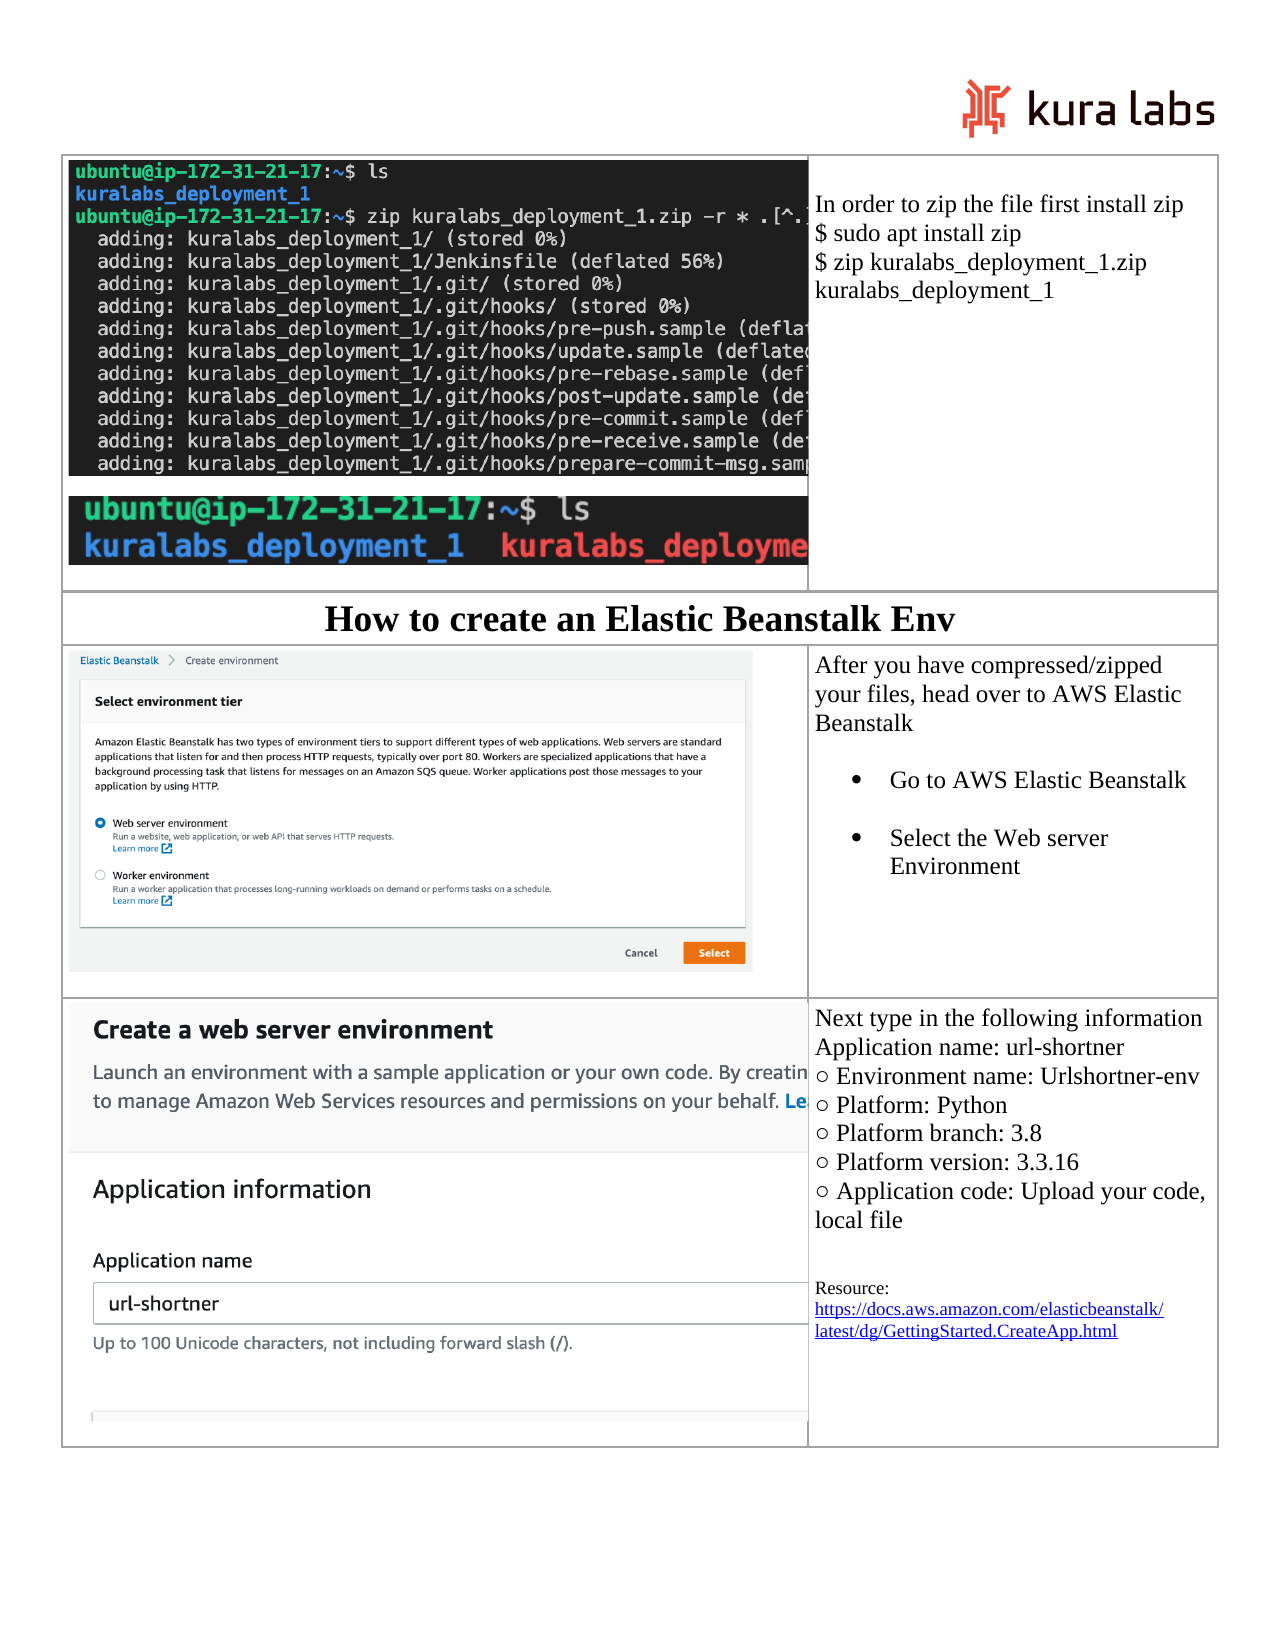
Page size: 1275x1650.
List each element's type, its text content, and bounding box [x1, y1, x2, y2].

table_cell [63, 646, 807, 997]
picture [962, 75, 1219, 144]
picture [68, 160, 809, 476]
table_cell [63, 999, 807, 1446]
table_cell How to create an Elastic Beanstalk Env [63, 593, 1217, 644]
table_cell [63, 156, 807, 590]
picture [68, 650, 753, 972]
table_cell In order to zip the file first install zip $ sudo apt install zip $ zip kuralabs_deployment_1.zip kuralabs_deployment_1 [809, 156, 1217, 590]
picture [68, 1003, 809, 1421]
picture [68, 496, 809, 565]
table_cell After you have compressed/zipped your files, head over to AWS Elastic Beanstalk Go to AWS Elastic Beanstalk Select the Web server Environment [809, 646, 1217, 997]
